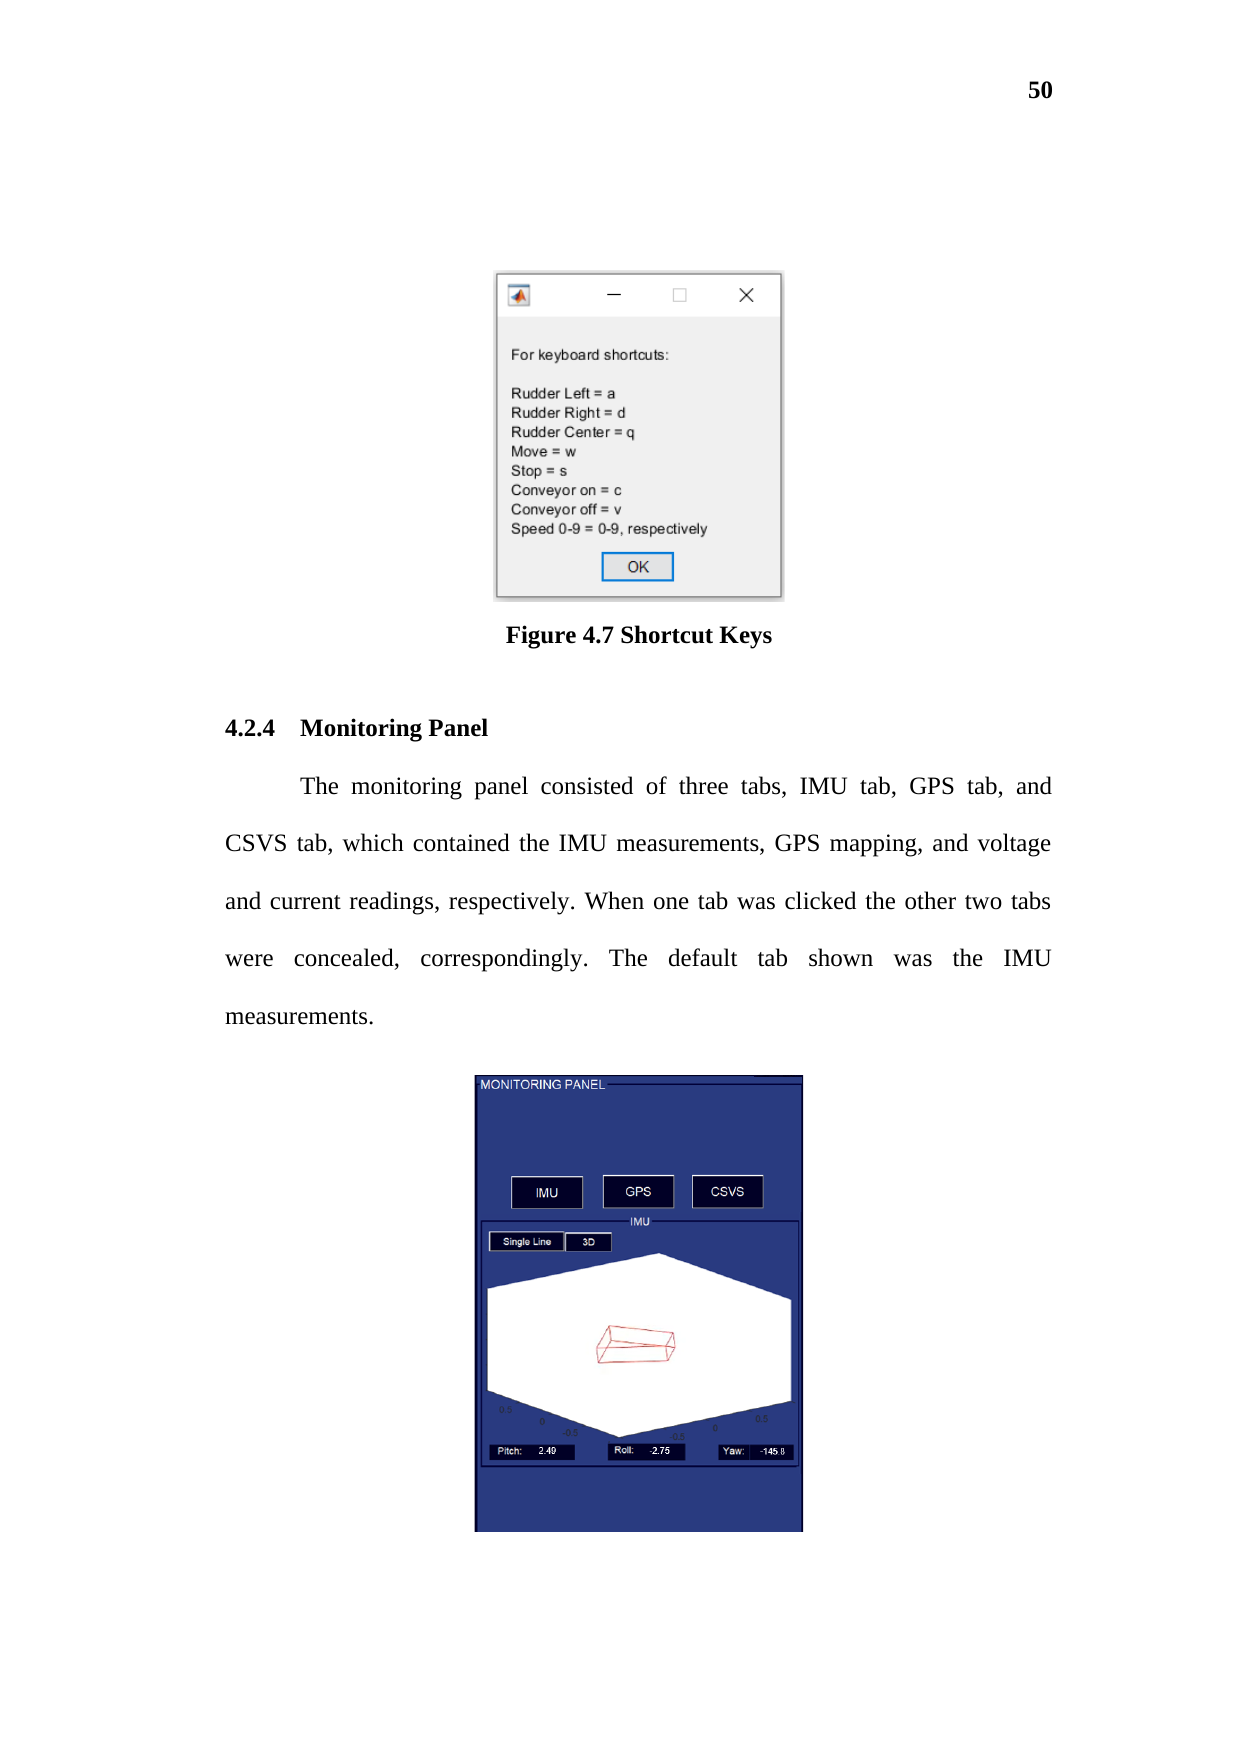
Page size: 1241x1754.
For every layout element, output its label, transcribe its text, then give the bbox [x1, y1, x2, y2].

text Monitoring Panel [225, 713, 1053, 742]
text Figure 4.7 Shortcut Keys [225, 620, 1053, 649]
picture [474, 1075, 804, 1532]
picture [493, 270, 785, 602]
text The monitoring panel consisted of three tabs, IMU tab, GPS tab, and CSVS tab, which contained the IMU measurements, GPS mapping, and voltage and current readings, respectively. When one tab was clicked the other two tabs were concealed, correspondingly. The default tab shown was the IMU measurements. [225, 771, 1053, 1029]
